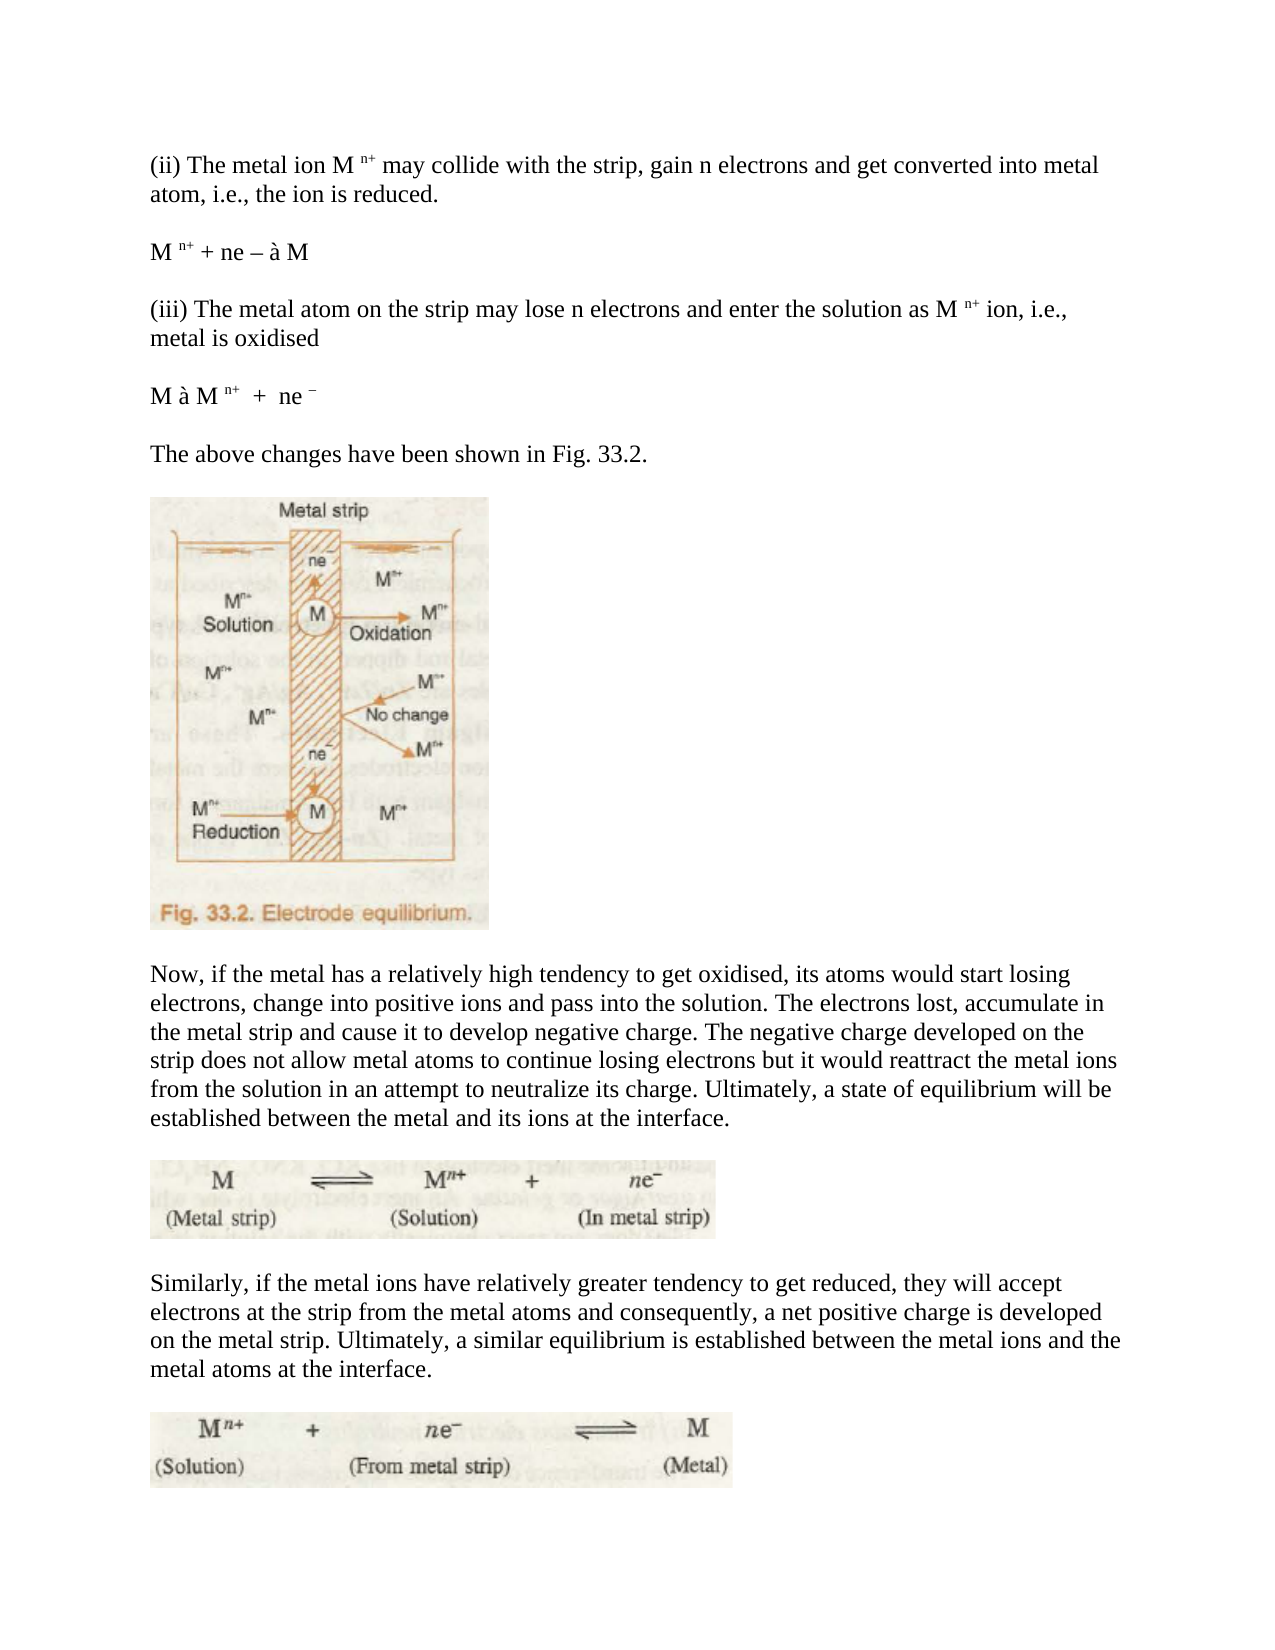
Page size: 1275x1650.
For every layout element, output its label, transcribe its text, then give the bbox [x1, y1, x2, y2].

text M n+ + ne – à M [150, 237, 1125, 265]
text M à M n+ + ne – [150, 381, 1125, 410]
text (ii) The metal ion M n+ may collide with the strip, gain n electrons and get converted into metal atom, i.e., the ion is reduced. [150, 150, 1125, 207]
text Now, if the metal has a relatively high tendency to get oxidised, its atoms would start losing electrons, change into positive ions and pass into the solution. The electrons lost, accumulate in the metal strip and cause it to develop negative charge. The negative charge developed on the strip does not allow metal atoms to continue losing electrons but it would reattract the metal ions from the solution in an attempt to neutralize its charge. Ultimately, a state of equilibrium will be established between the metal and its ions at the interface. [150, 959, 1125, 1132]
picture [150, 497, 489, 930]
picture [150, 1412, 733, 1488]
text (iii) The metal atom on the strip may lose n electrons and enter the solution as M n+ ion, i.e., metal is oxidised [150, 294, 1125, 352]
text Similarly, if the metal ions have relatively greater tendency to get reduced, they will accept electrons at the strip from the metal atoms and consequently, a net positive charge is developed on the metal strip. Ultimately, a similar equilibrium is established between the metal ions and the metal atoms at the interface. [150, 1268, 1125, 1383]
picture [150, 1160, 716, 1239]
text The above changes have been shown in Fig. 33.2. [150, 439, 1125, 468]
